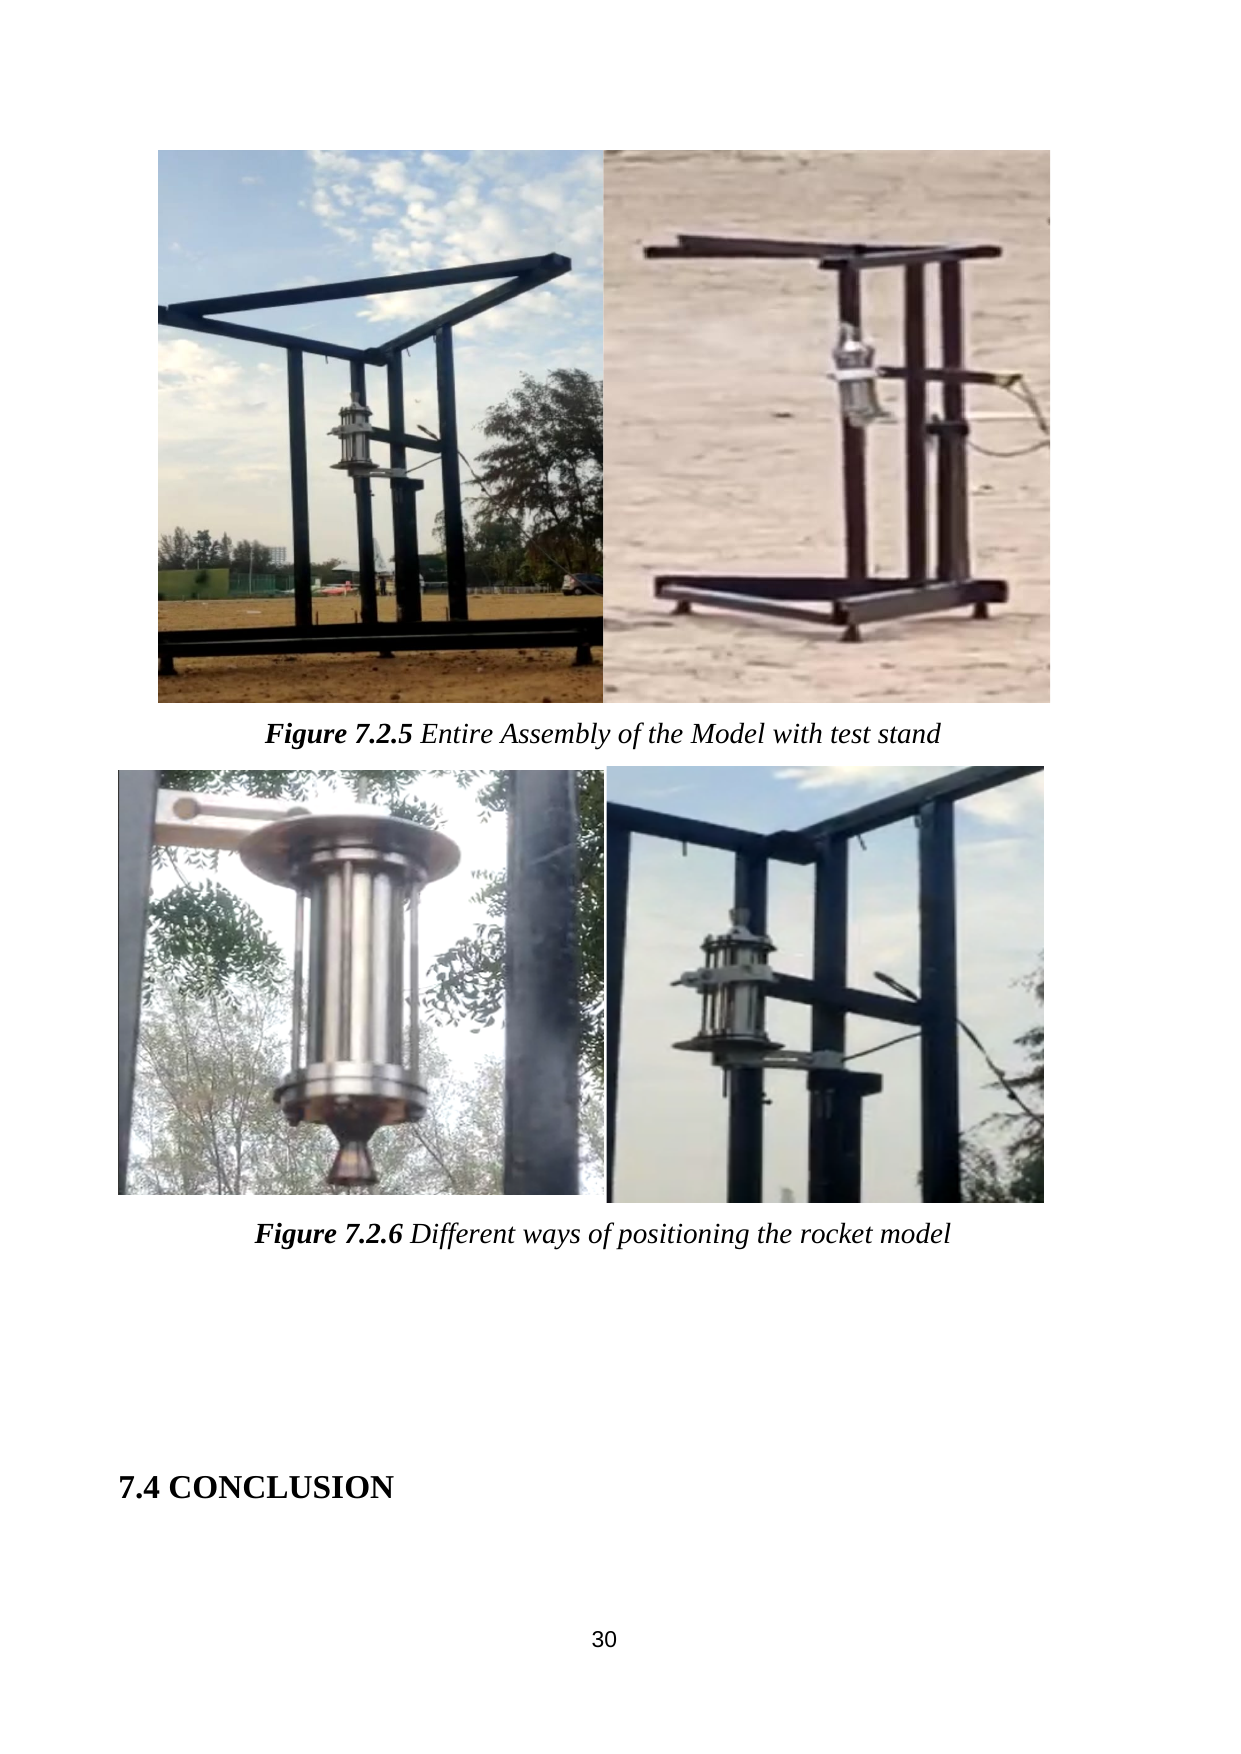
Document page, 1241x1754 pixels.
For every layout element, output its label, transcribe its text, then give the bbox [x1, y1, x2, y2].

text Figure 7.2.5 Entire Assembly of the Model with test stand [118, 716, 1090, 749]
picture [158, 150, 1051, 703]
picture [118, 770, 604, 1195]
text 7.4 CONCLUSION [118, 1467, 1090, 1506]
picture [606, 766, 1044, 1203]
text Figure 7.2.6 Different ways of positioning the rocket model [118, 1216, 1090, 1249]
